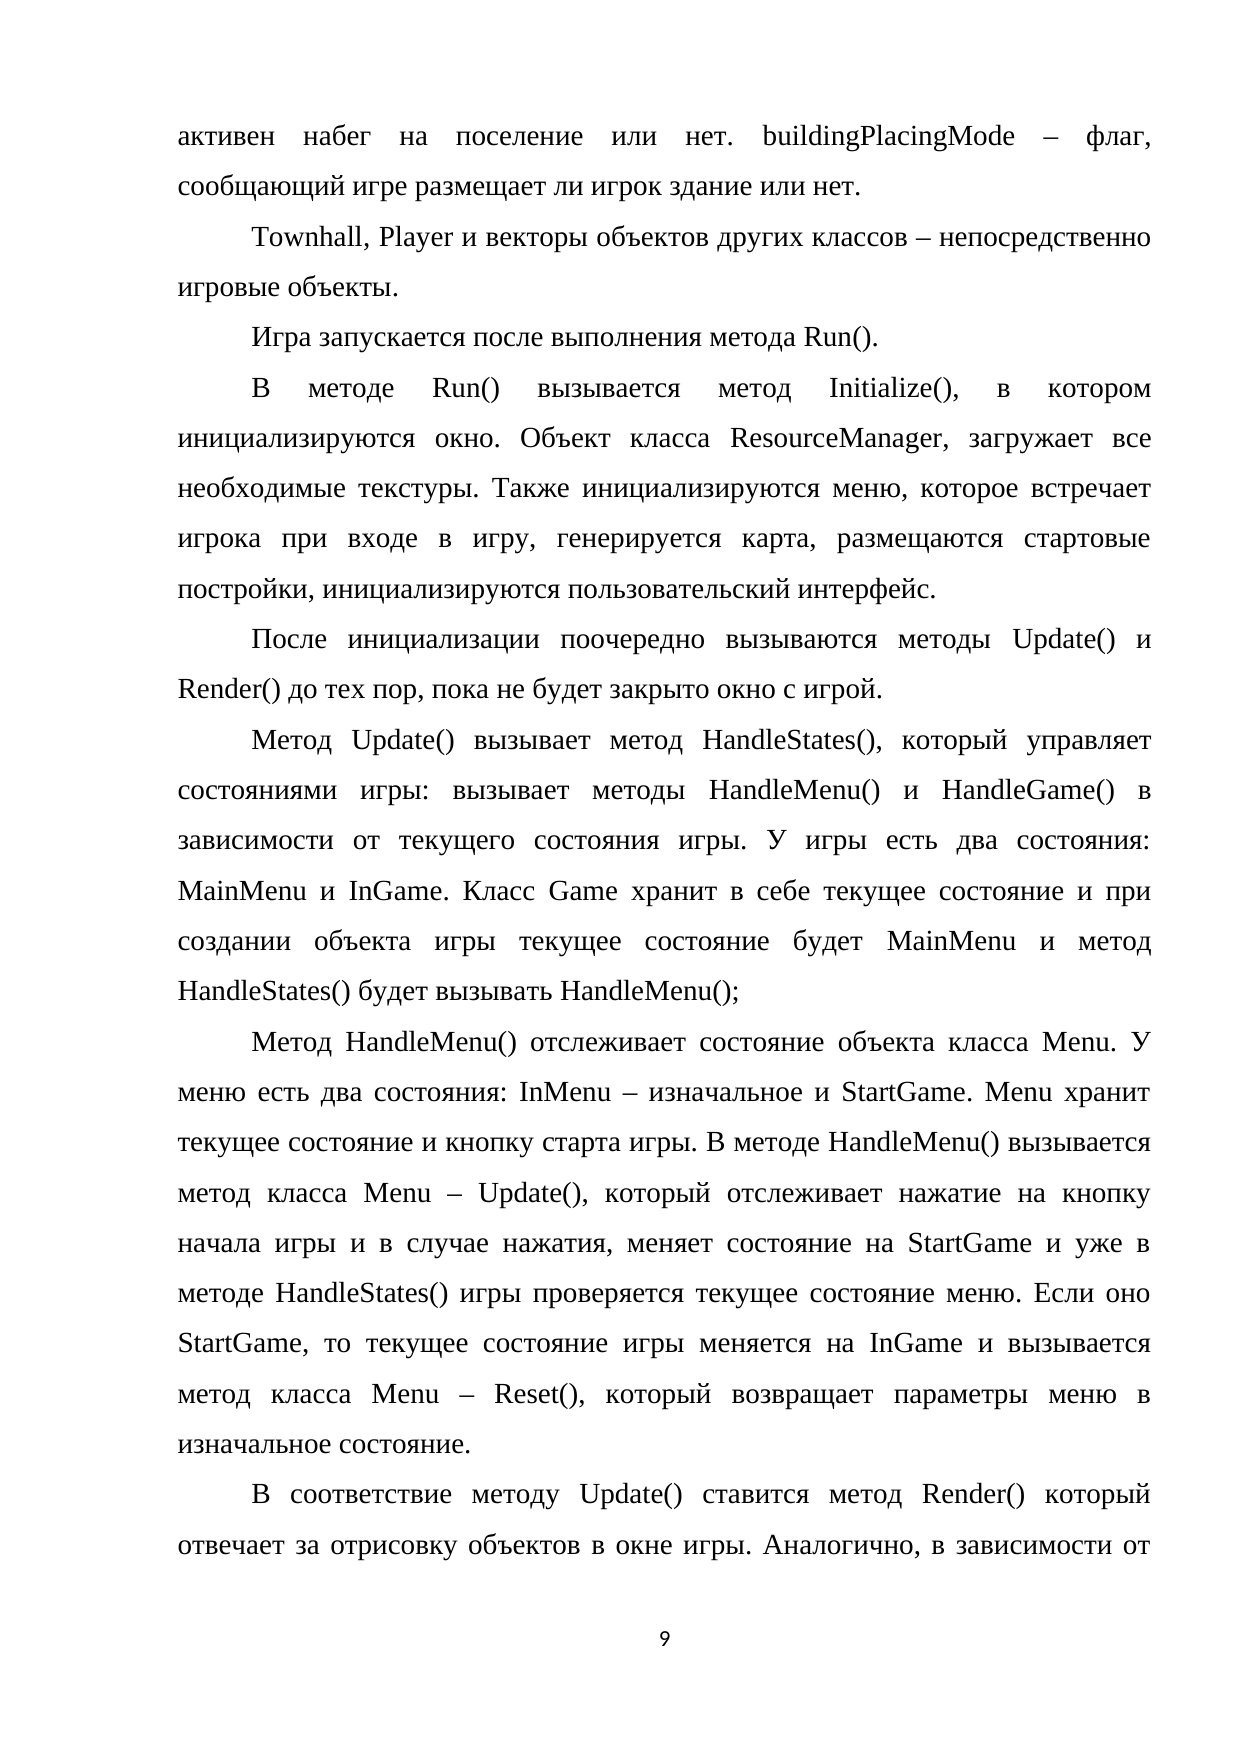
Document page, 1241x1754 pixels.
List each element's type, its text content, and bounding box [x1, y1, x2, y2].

text Townhall, Player и векторы объектов других классов – непосредственно игровые объекты. [177, 219, 1152, 303]
text Игра запускается после выполнения метода Run(). [177, 319, 1152, 353]
text В методе Run() вызывается метод Initialize(), в котором инициализируются окно. Объект класса ResourceManager, загружает все необходимые текстуры. Также инициализируются меню, которое встречает игрока при входе в игру, генерируется карта, размещаются стартовые постройки, инициализируются пользовательский интерфейс. [177, 370, 1152, 604]
text Метод HandleMenu() отслеживает состояние объекта класса Menu. У меню есть два состояния: InMenu – изначальное и StartGame. Menu хранит текущее состояние и кнопку старта игры. В методе HandleMenu() вызывается метод класса Menu – Update(), который отслеживает нажатие на кнопку начала игры и в случае нажатия, меняет состояние на StartGame и уже в методе HandleStates() игры проверяется текущее состояние меню. Если оно StartGame, то текущее состояние игры меняется на InGame и вызывается метод класса Menu – Reset(), который возвращает параметры меню в изначальное состояние. [177, 1024, 1152, 1460]
text Метод Update() вызывает метод HandleStates(), который управляет состояниями игры: вызывает методы HandleMenu() и HandleGame() в зависимости от текущего состояния игры. У игры есть два состояния: MainMenu и InGame. Класс Game хранит в себе текущее состояние и при создании объекта игры текущее состояние будет MainMenu и метод HandleStates() будет вызывать HandleMenu(); [177, 722, 1152, 1007]
text После инициализации поочередно вызываются методы Update() и Render() до тех пор, пока не будет закрыто окно с игрой. [177, 621, 1152, 705]
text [177, 1477, 1152, 1560]
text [177, 118, 1152, 202]
